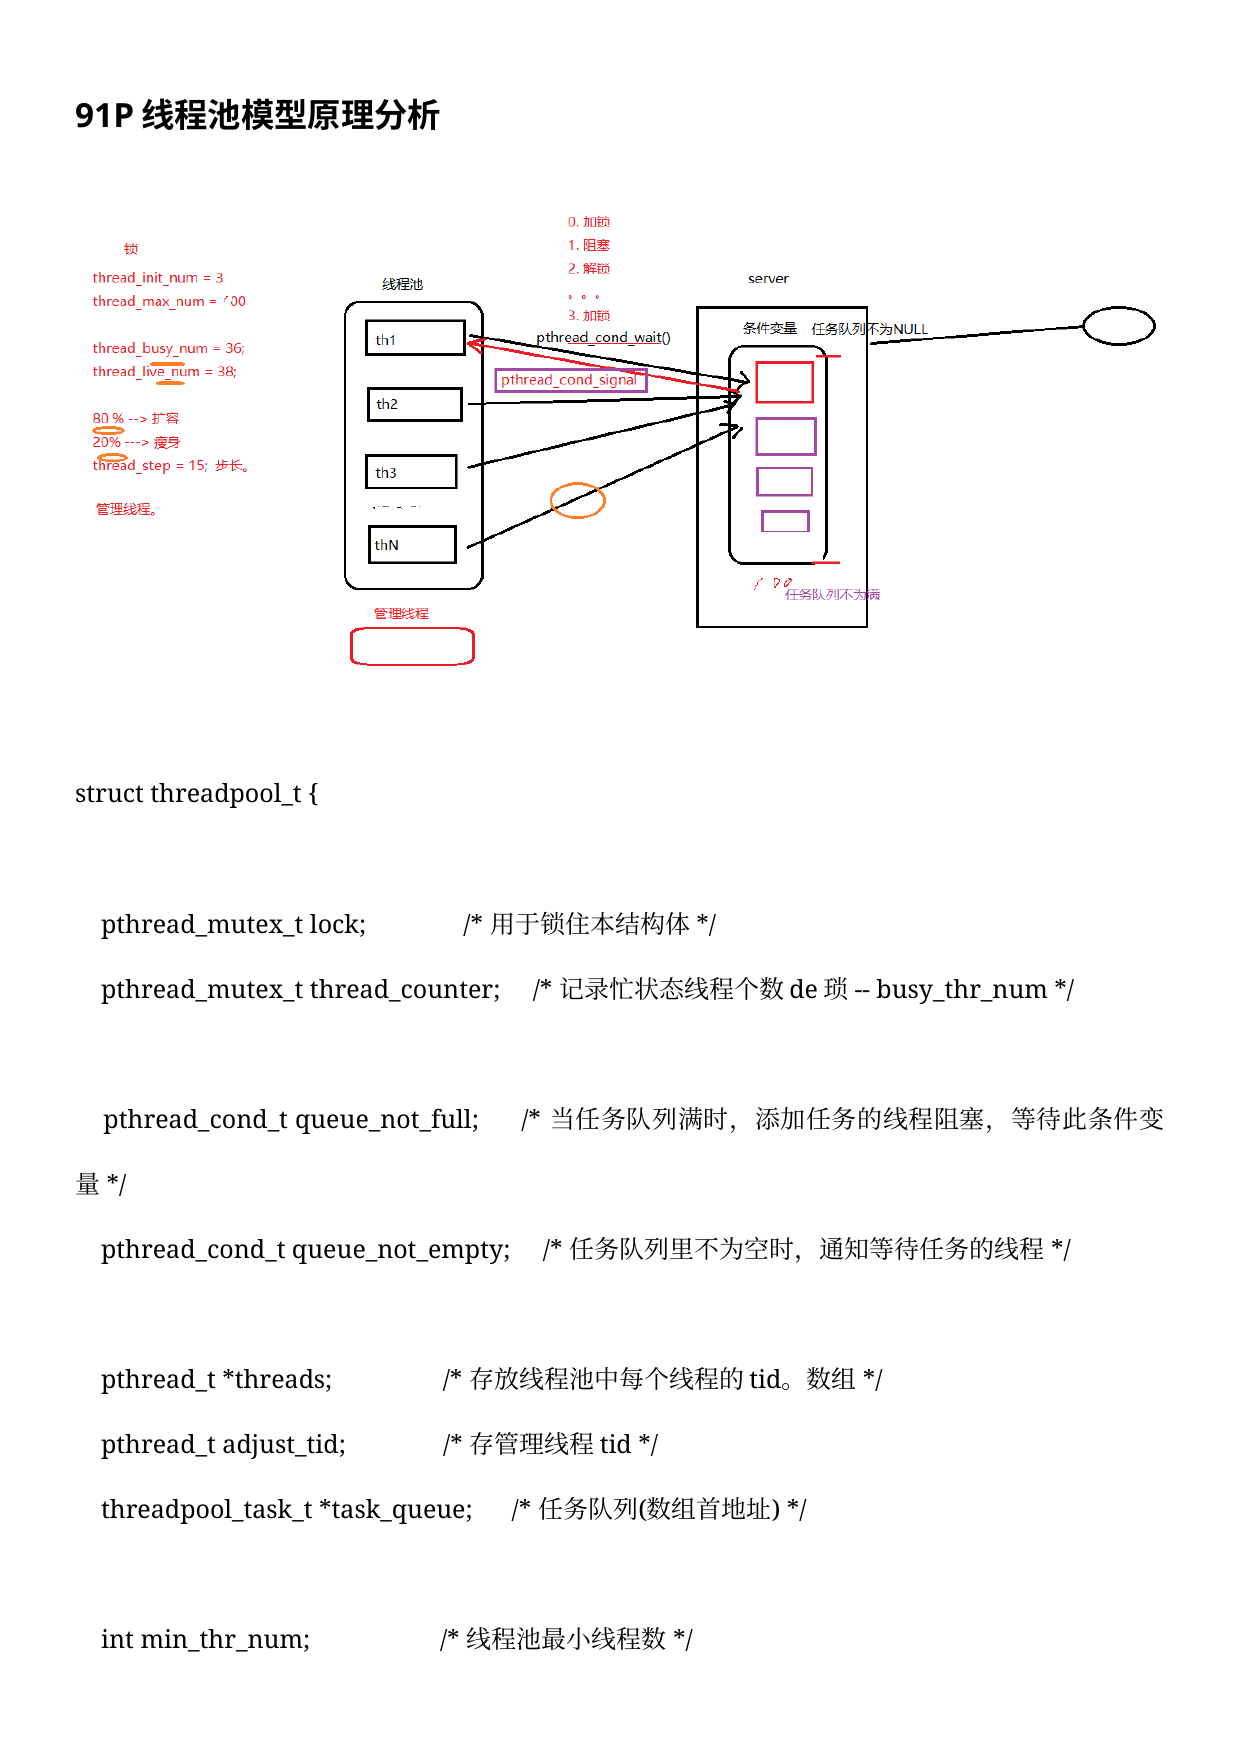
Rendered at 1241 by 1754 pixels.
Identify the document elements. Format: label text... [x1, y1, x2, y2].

text pthread_t adjust_tid; /* 存管理线程tid */ [75, 1411, 1165, 1476]
text pthread_mutex_t lock; /* 用于锁住本结构体 */ [75, 891, 1165, 956]
text struct threadpool_t { [75, 761, 1165, 826]
picture [75, 208, 1166, 739]
text int min_thr_num; /* 线程池最小线程数 */ [75, 1606, 1165, 1671]
text threadpool_task_t *task_queue; /* 任务队列(数组首地址) */ [75, 1476, 1165, 1541]
subtitle 91P线程池模型原理分析 [75, 81, 1165, 146]
text pthread_cond_t queue_not_empty; /* 任务队列里不为空时，通知等待任务的线程 */ [75, 1216, 1165, 1281]
text pthread_t *threads; /* 存放线程池中每个线程的tid。数组 */ [75, 1346, 1165, 1411]
text pthread_cond_t queue_not_full; /* 当任务队列满时，添加任务的线程阻塞，等待此条件变量 */ [75, 1086, 1165, 1216]
text pthread_mutex_t thread_counter; /* 记录忙状态线程个数de琐 -- busy_thr_num */ [75, 956, 1165, 1021]
